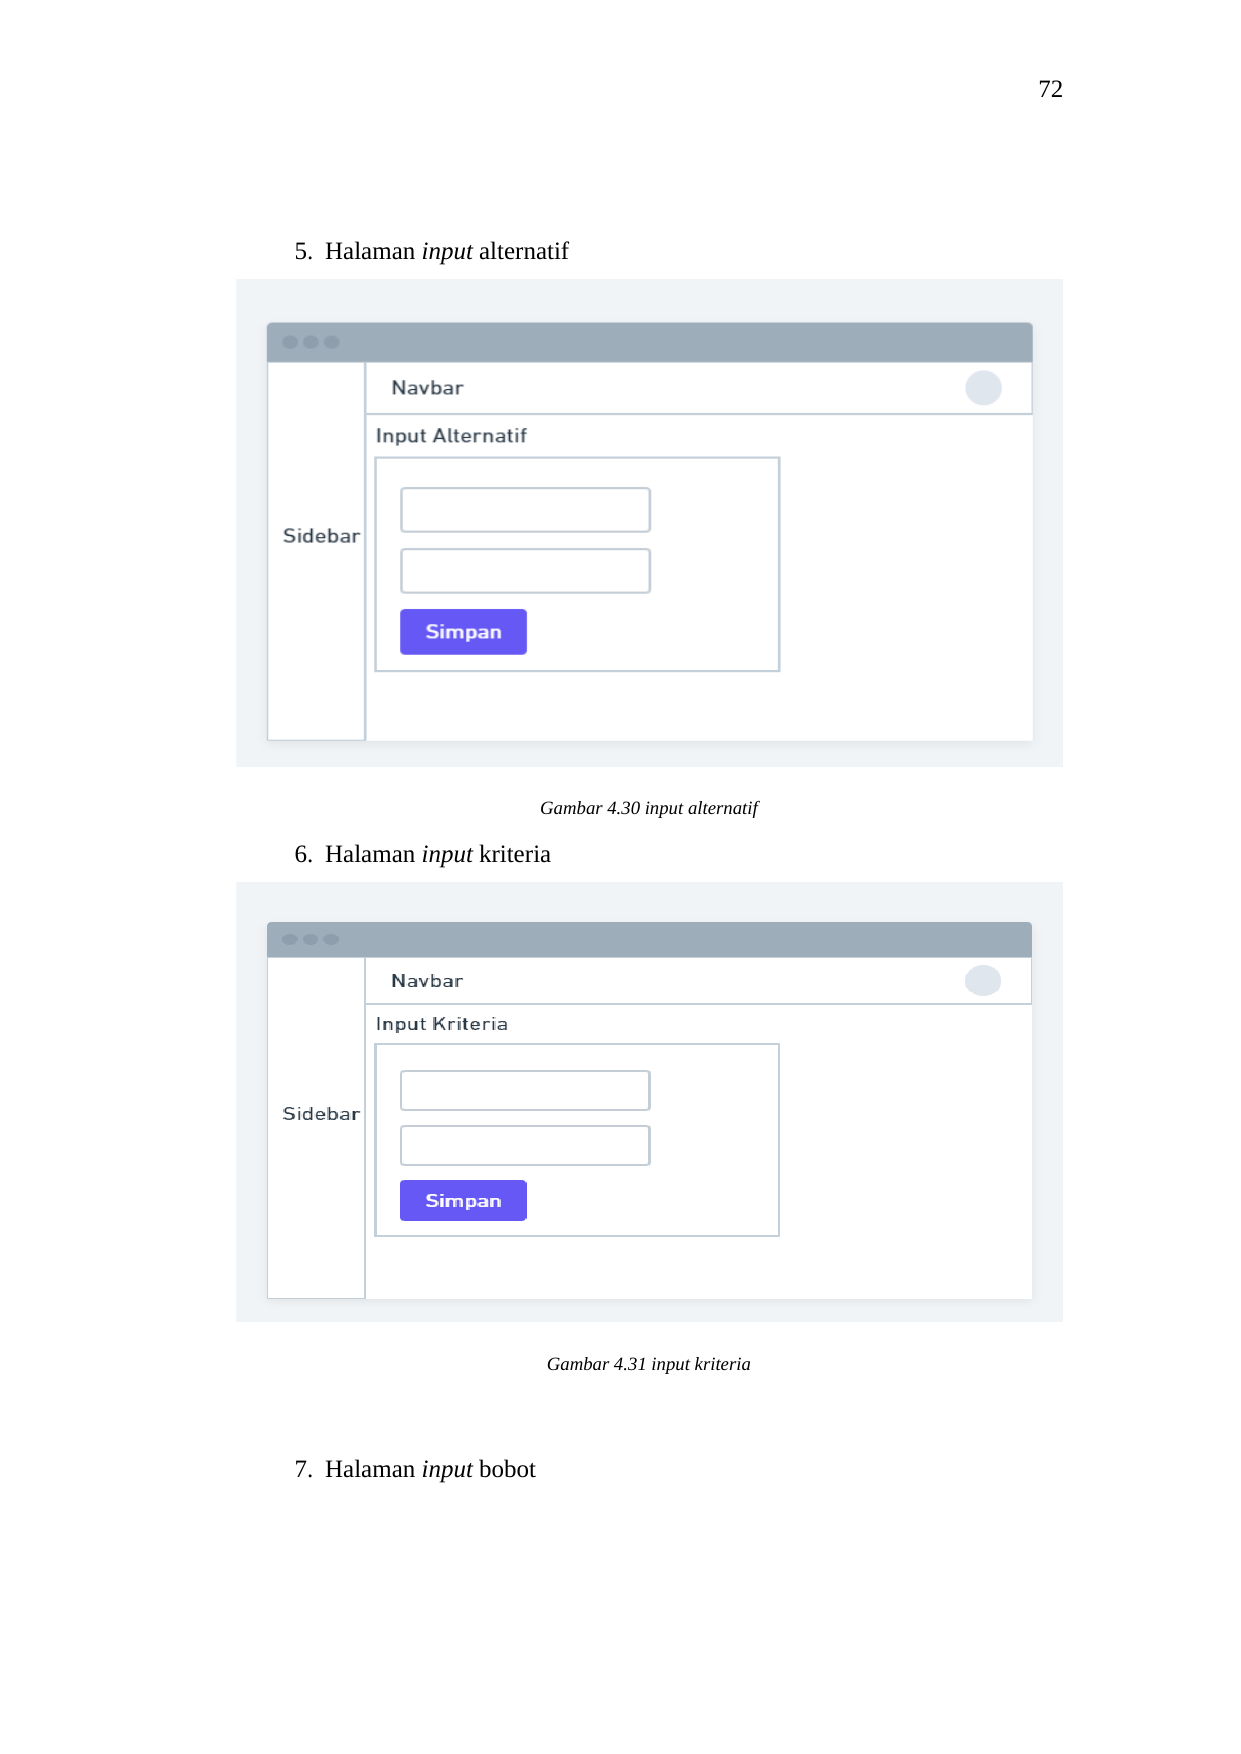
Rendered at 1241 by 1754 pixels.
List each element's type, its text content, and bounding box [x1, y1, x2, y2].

list Halaman input bobot [294, 1454, 1063, 1483]
picture [236, 882, 1064, 1322]
list Halaman input alternatif [294, 236, 1063, 265]
picture [236, 279, 1063, 767]
list Halaman input kriteria [294, 839, 1063, 868]
